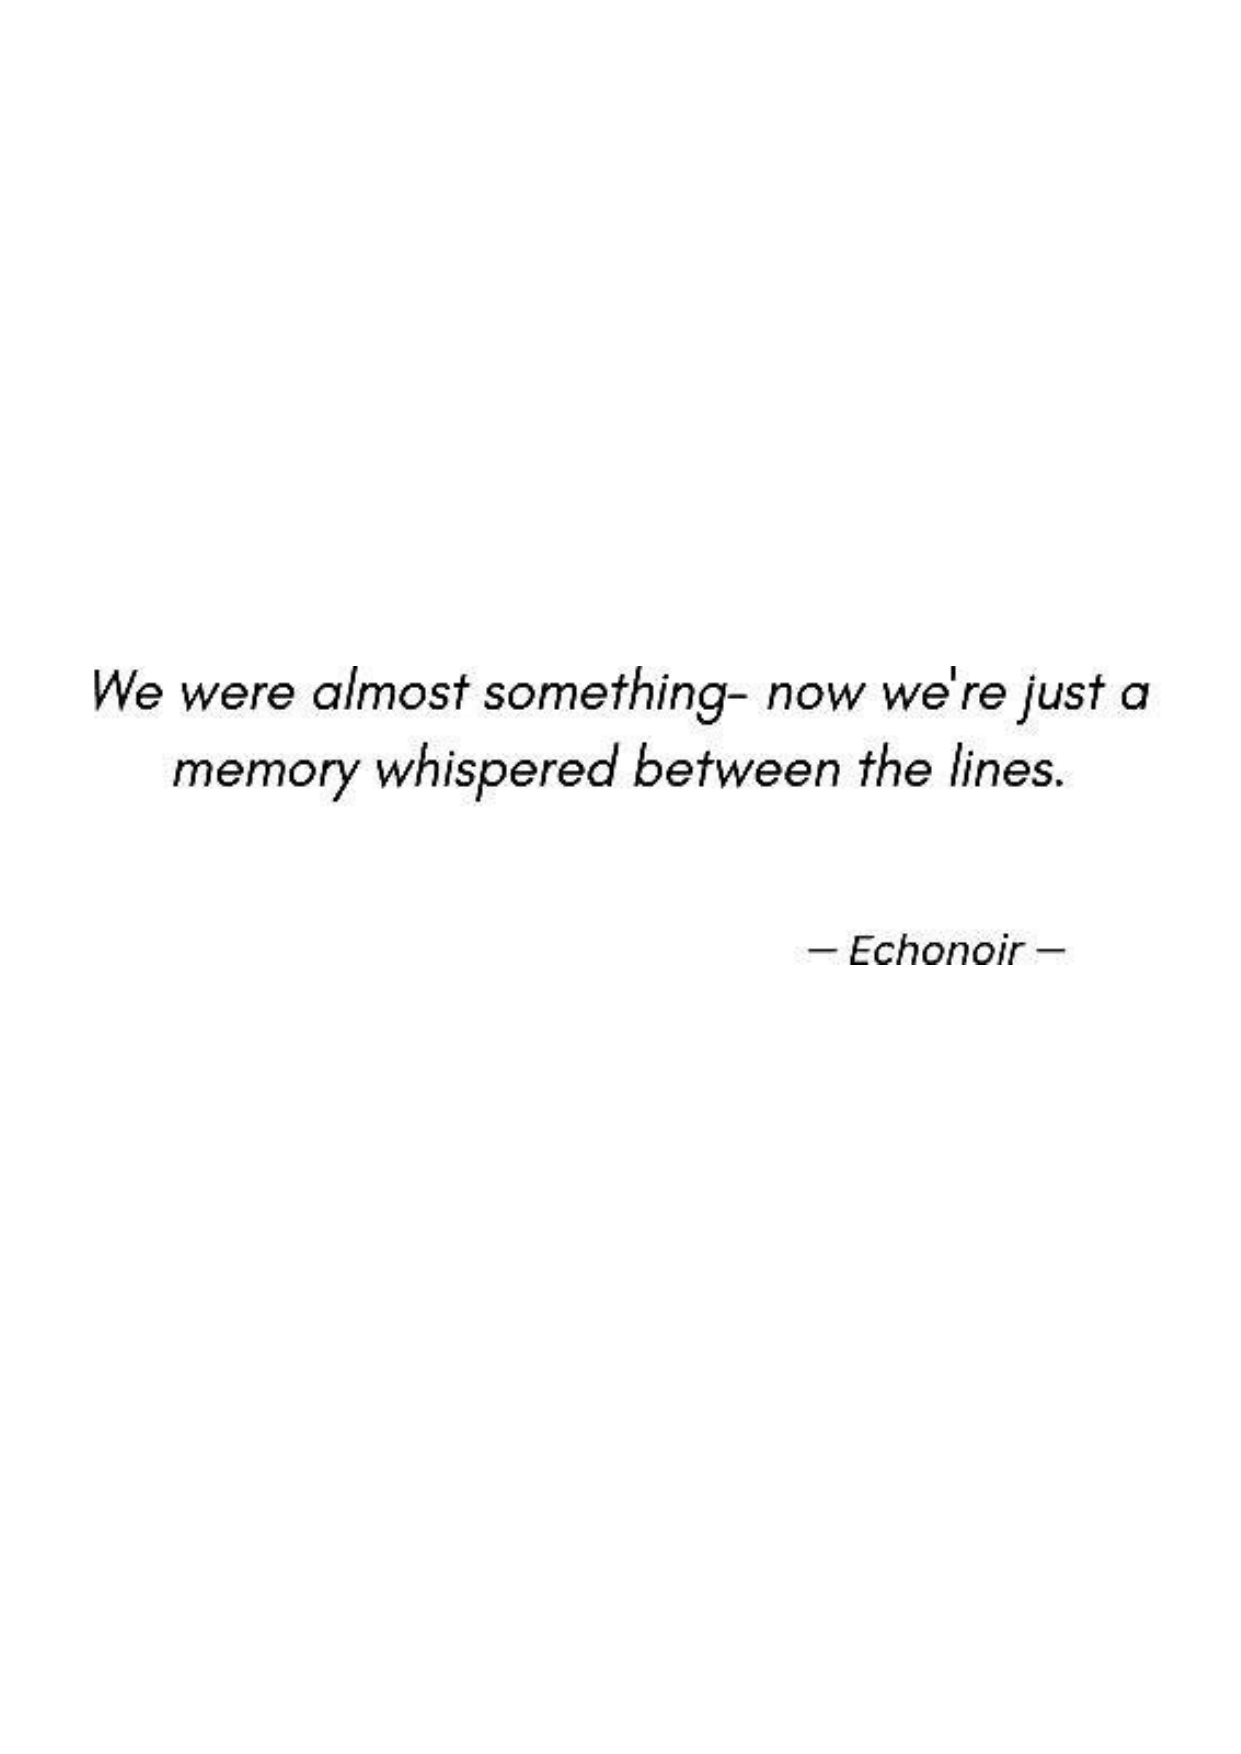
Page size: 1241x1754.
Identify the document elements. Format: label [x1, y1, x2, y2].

picture [93, 666, 1162, 965]
